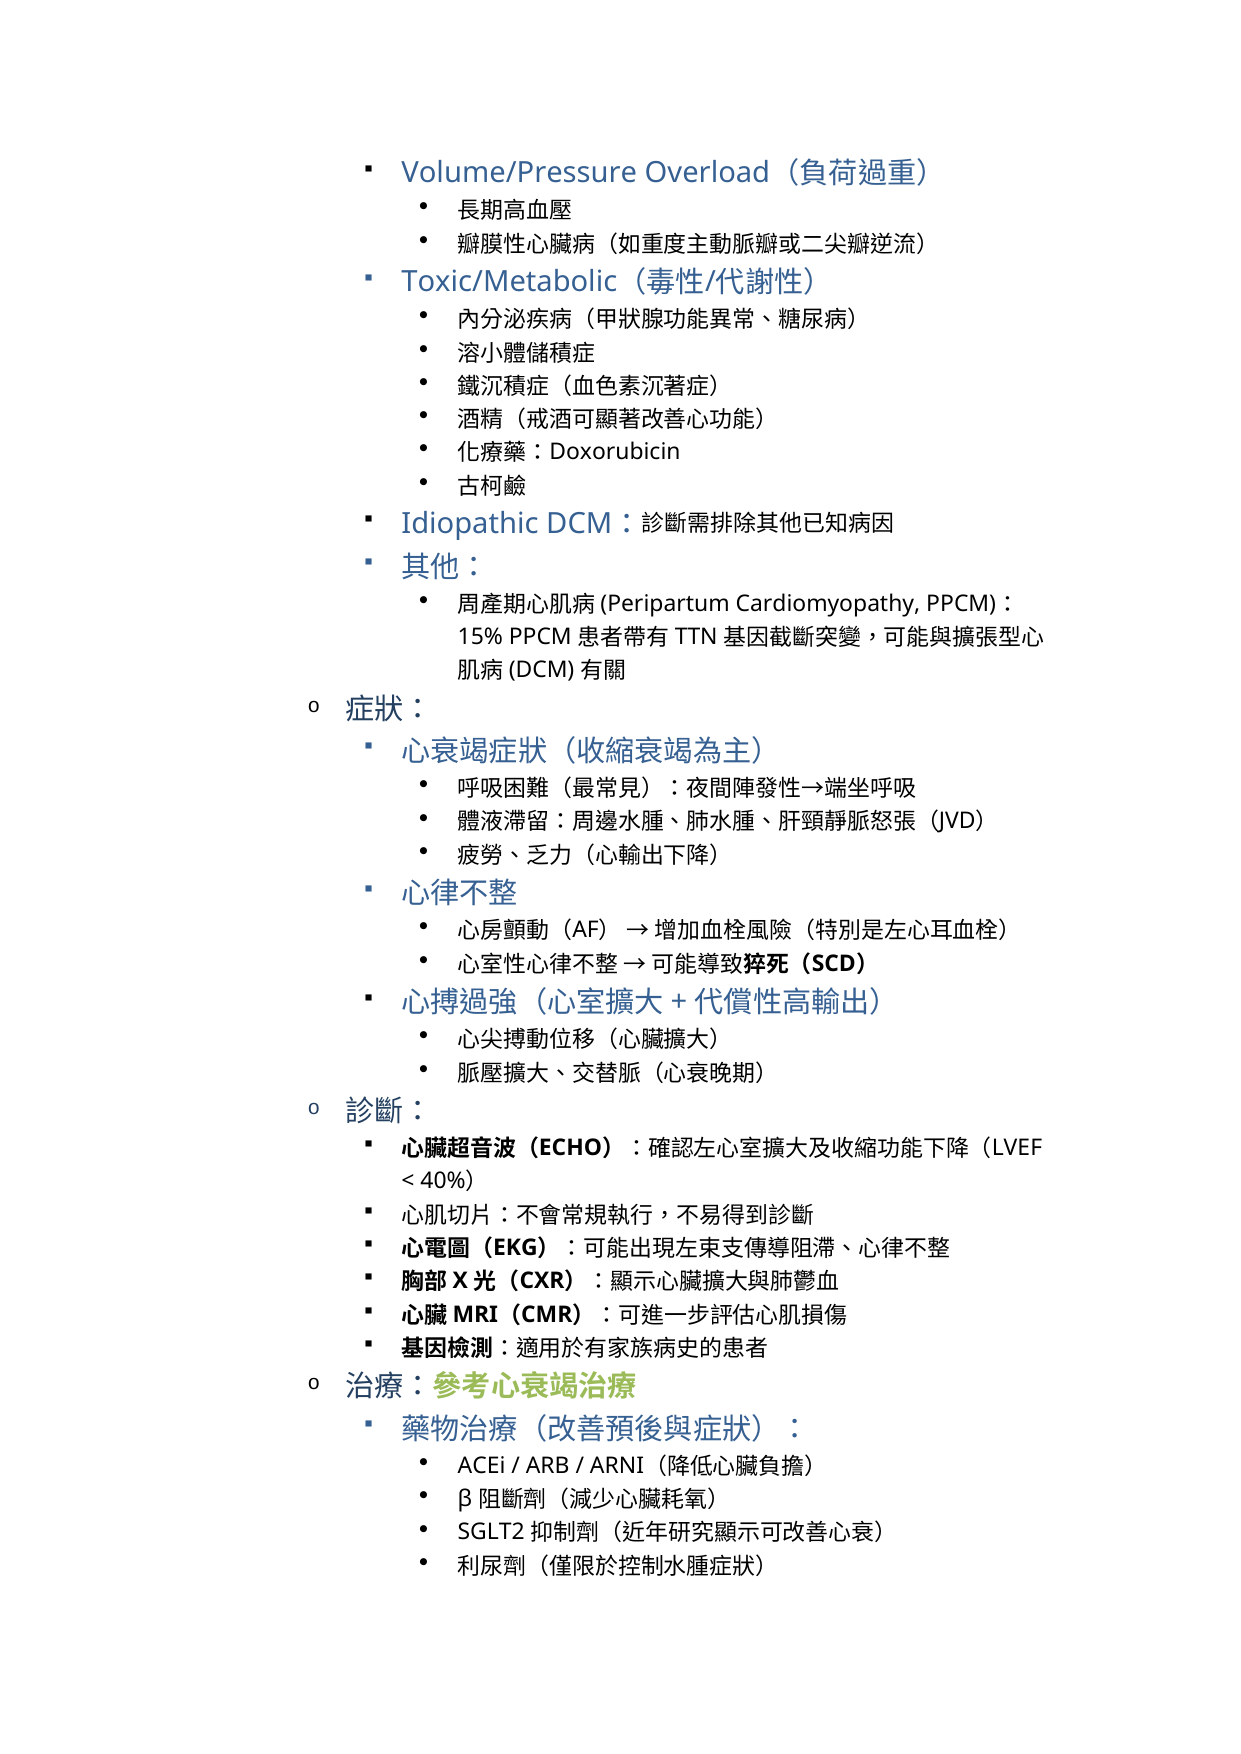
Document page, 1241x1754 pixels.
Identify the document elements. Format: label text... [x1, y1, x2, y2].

list 基因檢測：適用於有家族病史的患者 [364, 1330, 1053, 1363]
list β 阻斷劑（減少心臟耗氧） [420, 1481, 1053, 1514]
list 心電圖（EKG）：可能出現左束支傳導阻滯、心律不整 [364, 1230, 1053, 1263]
list Volume/Pressure Overload（負荷過重） [364, 150, 1053, 192]
list 體液滯留：周邊水腫、肺水腫、肝頸靜脈怒張（JVD） [420, 803, 1053, 837]
list 溶小體儲積症 [420, 334, 1053, 368]
list 藥物治療（改善預後與症狀）： [364, 1405, 1053, 1448]
list 心衰竭症狀（收縮衰竭為主） [364, 728, 1053, 770]
list 鐵沉積症（血色素沉著症） [420, 368, 1053, 401]
list 症狀： [307, 685, 1053, 728]
list 心律不整 [364, 870, 1053, 912]
list 脈壓擴大、交替脈（心衰晚期） [420, 1054, 1053, 1088]
list 心尖搏動位移（心臟擴大） [420, 1021, 1053, 1054]
list SGLT2 抑制劑（近年研究顯示可改善心衰） [420, 1514, 1053, 1548]
list ACEi / ARB / ARNI（降低心臟負擔） [420, 1448, 1053, 1481]
list 利尿劑（僅限於控制水腫症狀） [420, 1548, 1053, 1581]
list 心室性心律不整 → 可能導致猝死（SCD） [420, 945, 1053, 979]
list 胸部 X 光（CXR）：顯示心臟擴大與肺鬱血 [364, 1263, 1053, 1296]
list 治療：參考心衰竭治療 [307, 1363, 1053, 1405]
list 古柯鹼 [420, 467, 1053, 501]
list 瓣膜性心臟病（如重度主動脈瓣或二尖瓣逆流） [420, 226, 1053, 259]
list 長期高血壓 [420, 192, 1053, 226]
list 其他： [364, 543, 1053, 585]
list Idiopathic DCM：診斷需排除其他已知病因 [364, 501, 1053, 543]
list 周產期心肌病 (Peripartum Cardiomyopathy, PPCM)：15% PPCM 患者帶有 TTN 基因截斷突變，可能與擴張型心肌病 (DCM) 有關 [420, 585, 1053, 685]
list 心房顫動（AF） → 增加血栓風險（特別是左心耳血栓） [420, 912, 1053, 945]
list 心臟超音波（ECHO）：確認左心室擴大及收縮功能下降（LVEF < 40%） [364, 1130, 1053, 1197]
list 心搏過強（心室擴大 + 代償性高輸出） [364, 979, 1053, 1021]
list 呼吸困難（最常見）：夜間陣發性→端坐呼吸 [420, 770, 1053, 803]
list 酒精（戒酒可顯著改善心功能） [420, 401, 1053, 434]
list 內分泌疾病（甲狀腺功能異常、糖尿病） [420, 301, 1053, 334]
list 疲勞、乏力（心輸出下降） [420, 837, 1053, 870]
list 化療藥：Doxorubicin [420, 434, 1053, 467]
list 心臟 MRI（CMR）：可進一步評估心肌損傷 [364, 1296, 1053, 1330]
list 診斷： [307, 1088, 1053, 1130]
list Toxic/Metabolic（毒性/代謝性） [364, 259, 1053, 301]
list 心肌切片：不會常規執行，不易得到診斷 [364, 1197, 1053, 1230]
